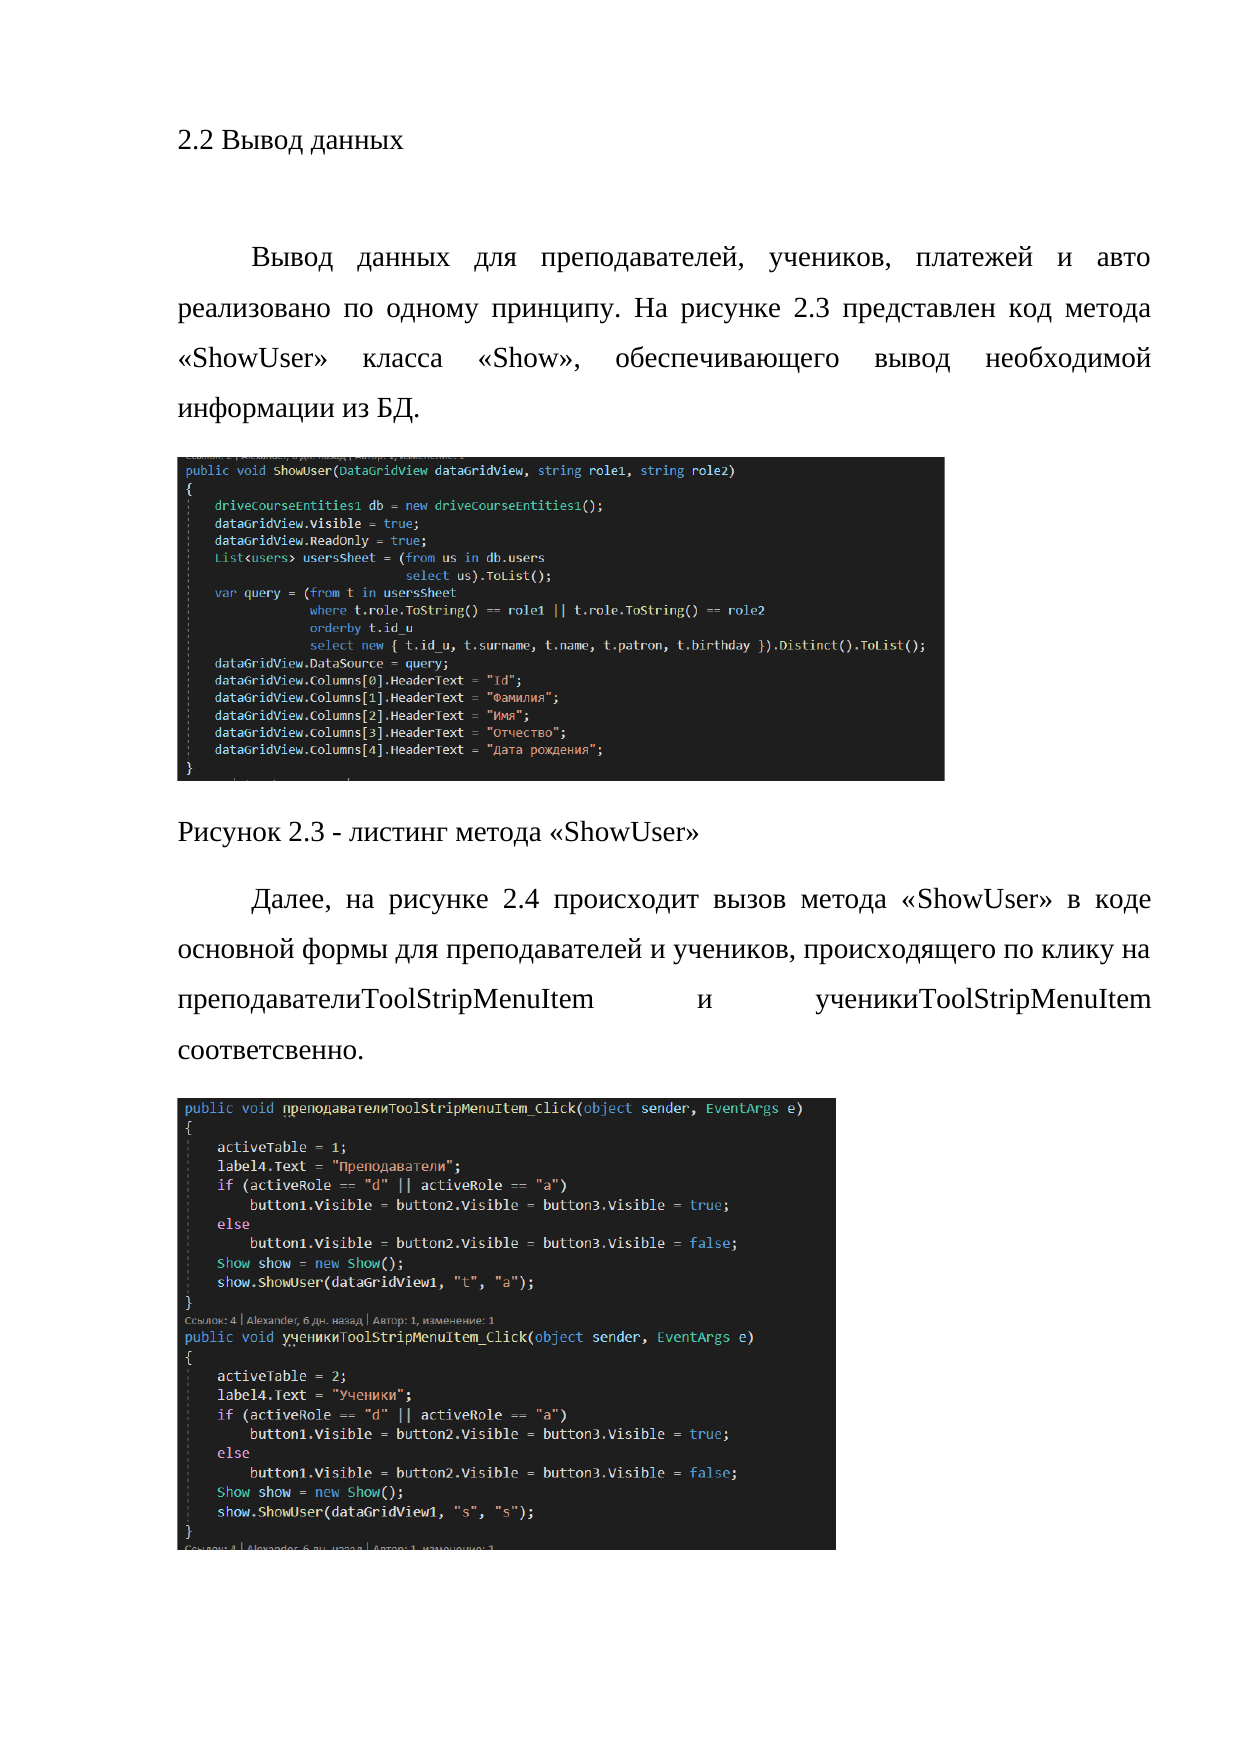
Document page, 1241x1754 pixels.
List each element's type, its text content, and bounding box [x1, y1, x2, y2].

text Рисунок 2.3 - листинг метода «ShowUser» [177, 814, 1152, 848]
picture [177, 1098, 836, 1550]
subtitle 2.2 Вывод данных [177, 122, 1152, 156]
text Далее, на рисунке 2.4 происходит вызов метода «ShowUser» в коде основной формы для преподавателей и учеников, происходящего по клику на преподавателиToolStripMenuItem и ученикиToolStripMenuItem соответсвенно. [177, 881, 1152, 1066]
picture [177, 457, 945, 781]
text Вывод данных для преподавателей, учеников, платежей и авто реализовано по одному принципу. На рисунке 2.3 представлен код метода «ShowUser» класса «Show», обеспечивающего вывод необходимой информации из БД. [177, 239, 1152, 424]
